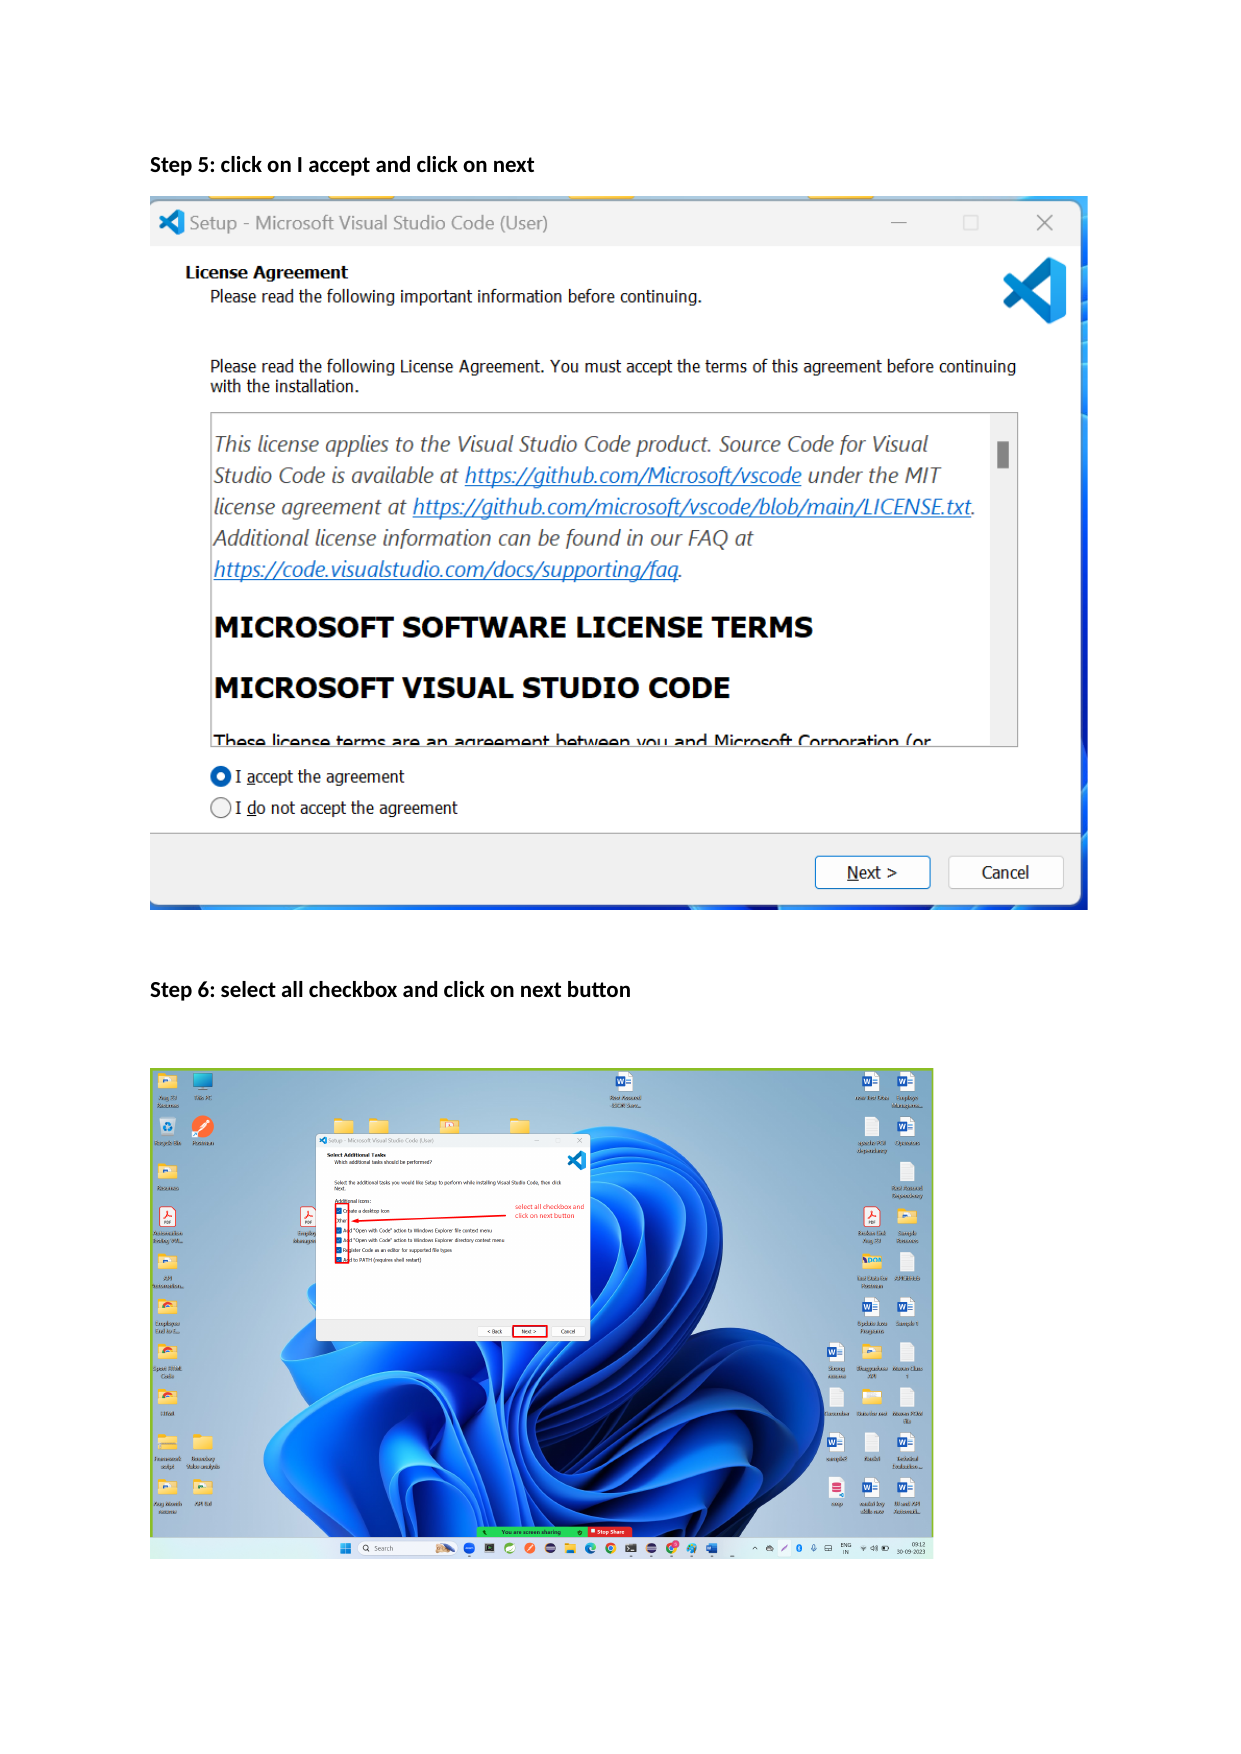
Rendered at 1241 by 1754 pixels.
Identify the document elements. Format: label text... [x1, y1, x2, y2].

picture [150, 196, 1088, 910]
text Step 5: click on I accept and click on next [150, 150, 1090, 178]
picture [150, 1068, 934, 1559]
text Step 6: select all checkbox and click on next button [150, 975, 1090, 1003]
